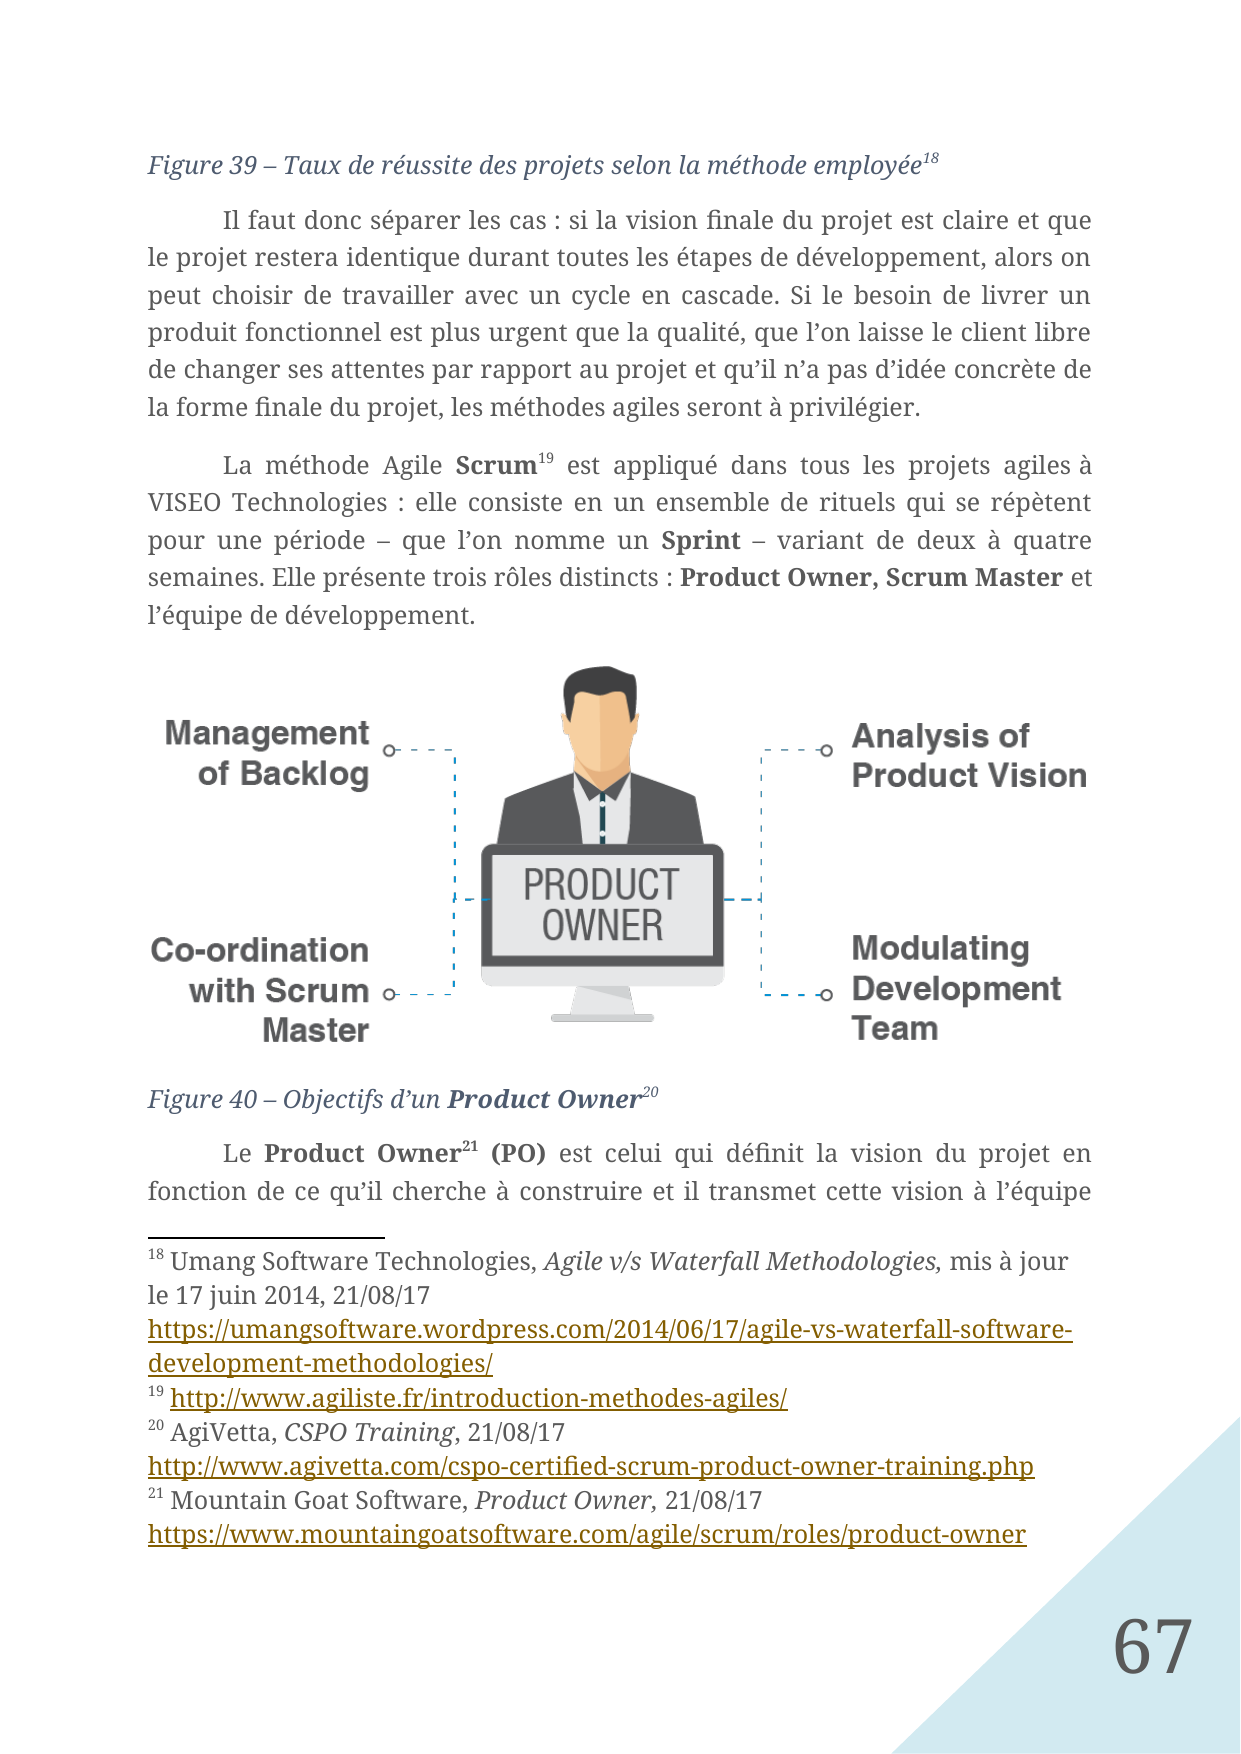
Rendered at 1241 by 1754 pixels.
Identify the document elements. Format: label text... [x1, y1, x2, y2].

text Il faut donc séparer les cas : si la vision finale du projet est claire et que le projet restera identique durant toutes les étapes de développement, alors on peut choisir de travailler avec un cycle en cascade. Si le besoin de livrer un produit fonctionnel est plus urgent que la qualité, que l’on laisse le client libre de changer ses attentes par rapport au projet et qu’il n’a pas d’idée concrète de la forme finale du projet, les méthodes agiles seront à privilégier. [148, 202, 1093, 423]
picture [147, 655, 1092, 1057]
text La méthode Agile Scrum est appliqué dans tous les projets agiles à VISEO Technologies : elle consiste en un ensemble de rituels qui se répètent pour une période – que l’on nomme un Sprint – variant de deux à quatre semaines. Elle présente trois rôles distincts : Product Owner, Scrum Master et l’équipe de développement. [148, 448, 1093, 631]
